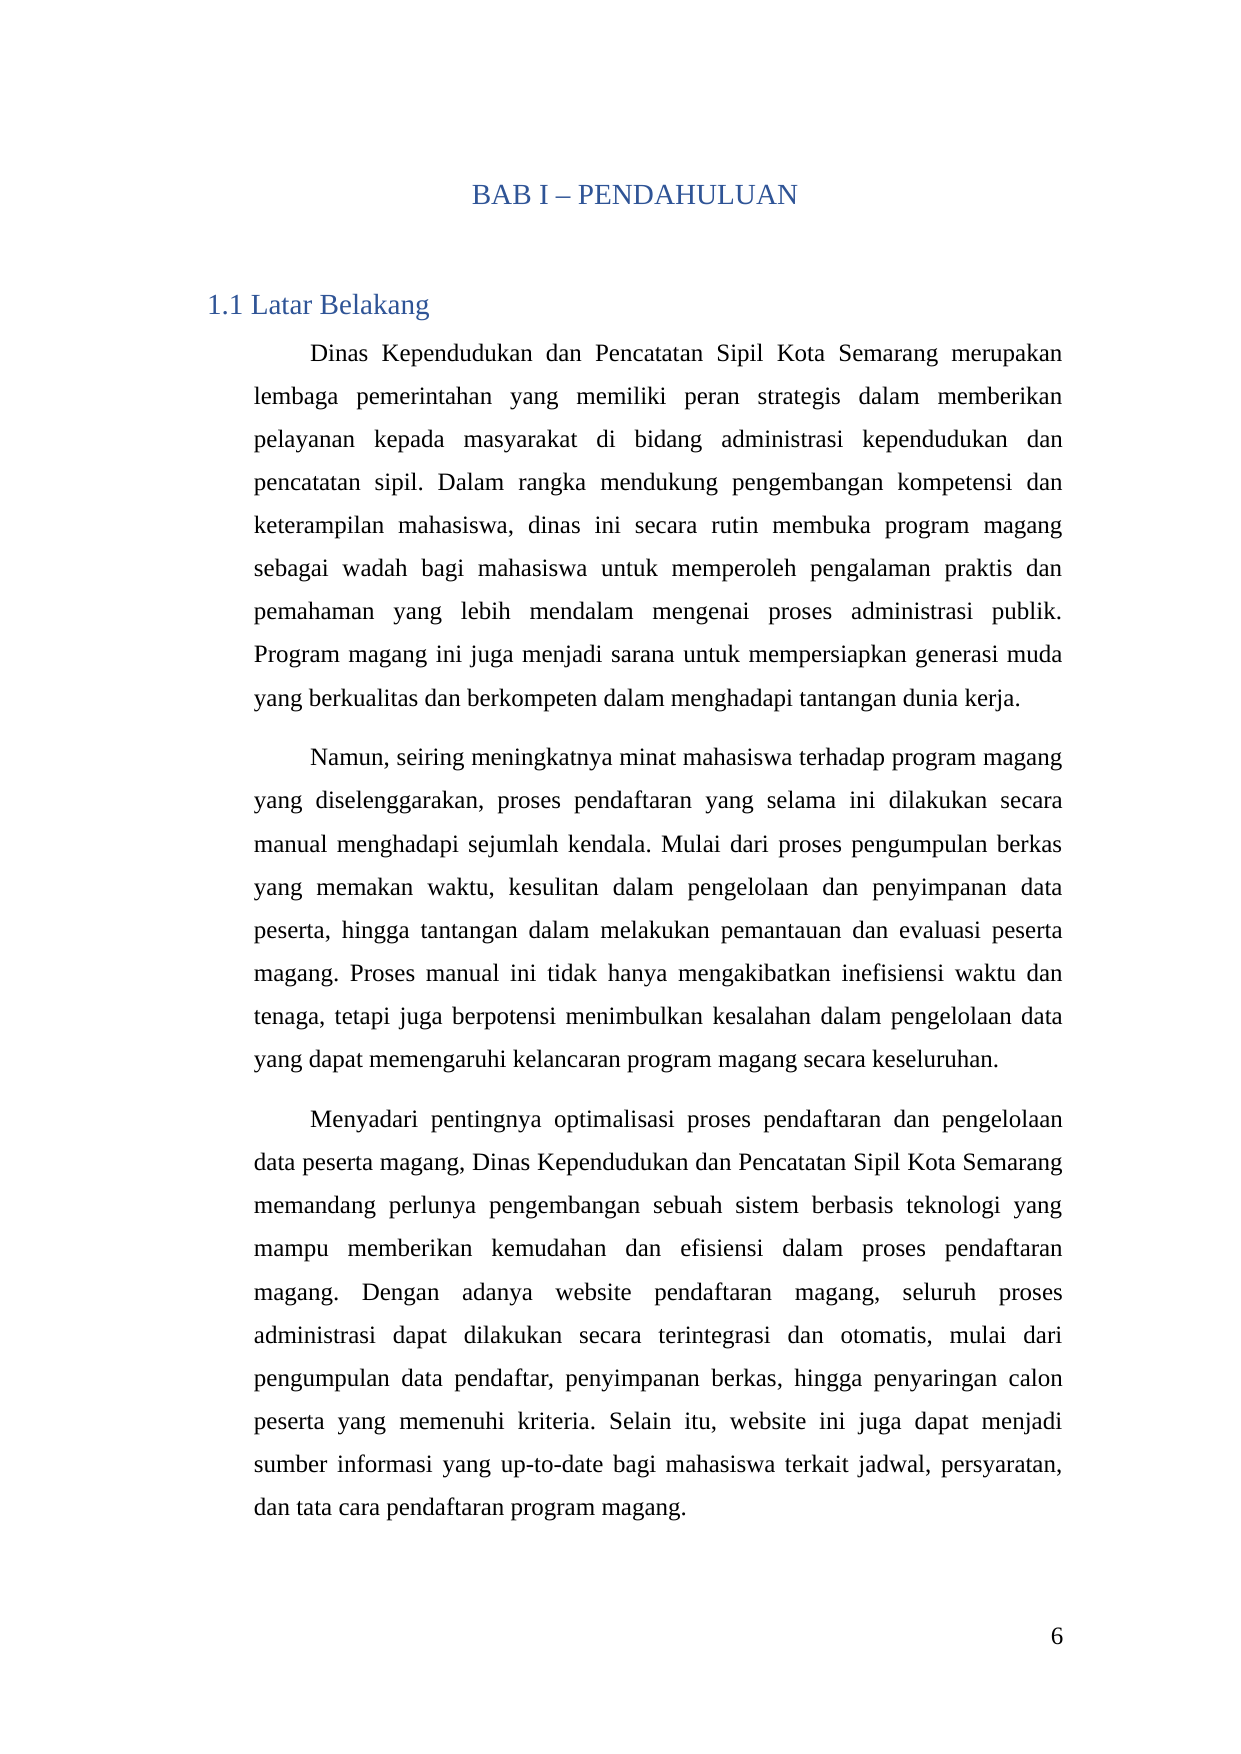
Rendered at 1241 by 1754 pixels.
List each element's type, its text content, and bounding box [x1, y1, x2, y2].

subtitle BAB I – PENDAHULUAN [207, 177, 1063, 211]
text Menyadari pentingnya optimalisasi proses pendaftaran dan pengelolaan data peserta magang, Dinas Kependudukan dan Pencatatan Sipil Kota Semarang memandang perlunya pengembangan sebuah sistem berbasis teknologi yang mampu memberikan kemudahan dan efisiensi dalam proses pendaftaran magang. Dengan adanya website pendaftaran magang, seluruh proses administrasi dapat dilakukan secara terintegrasi dan otomatis, mulai dari pengumpulan data pendaftar, penyimpanan berkas, hingga penyaringan calon peserta yang memenuhi kriteria. Selain itu, website ini juga dapat menjadi sumber informasi yang up-to-date bagi mahasiswa terkait jadwal, persyaratan, dan tata cara pendaftaran program magang. [254, 1104, 1063, 1521]
text Namun, seiring meningkatnya minat mahasiswa terhadap program magang yang diselenggarakan, proses pendaftaran yang selama ini dilakukan secara manual menghadapi sejumlah kendala. Mulai dari proses pengumpulan berkas yang memakan waktu, kesulitan dalam pengelolaan dan penyimpanan data peserta, hingga tantangan dalam melakukan pemantauan dan evaluasi peserta magang. Proses manual ini tidak hanya mengakibatkan inefisiensi waktu dan tenaga, tetapi juga berpotensi menimbulkan kesalahan dalam pengelolaan data yang dapat memengaruhi kelancaran program magang secara keseluruhan. [254, 742, 1063, 1073]
subtitle 1.1 Latar Belakang [207, 287, 1063, 321]
text Dinas Kependudukan dan Pencatatan Sipil Kota Semarang merupakan lembaga pemerintahan yang memiliki peran strategis dalam memberikan pelayanan kepada masyarakat di bidang administrasi kependudukan dan pencatatan sipil. Dalam rangka mendukung pengembangan kompetensi dan keterampilan mahasiswa, dinas ini secara rutin membuka program magang sebagai wadah bagi mahasiswa untuk memperoleh pengalaman praktis dan pemahaman yang lebih mendalam mengenai proses administrasi publik. Program magang ini juga menjadi sarana untuk mempersiapkan generasi muda yang berkualitas dan berkompeten dalam menghadapi tantangan dunia kerja. [254, 338, 1063, 711]
